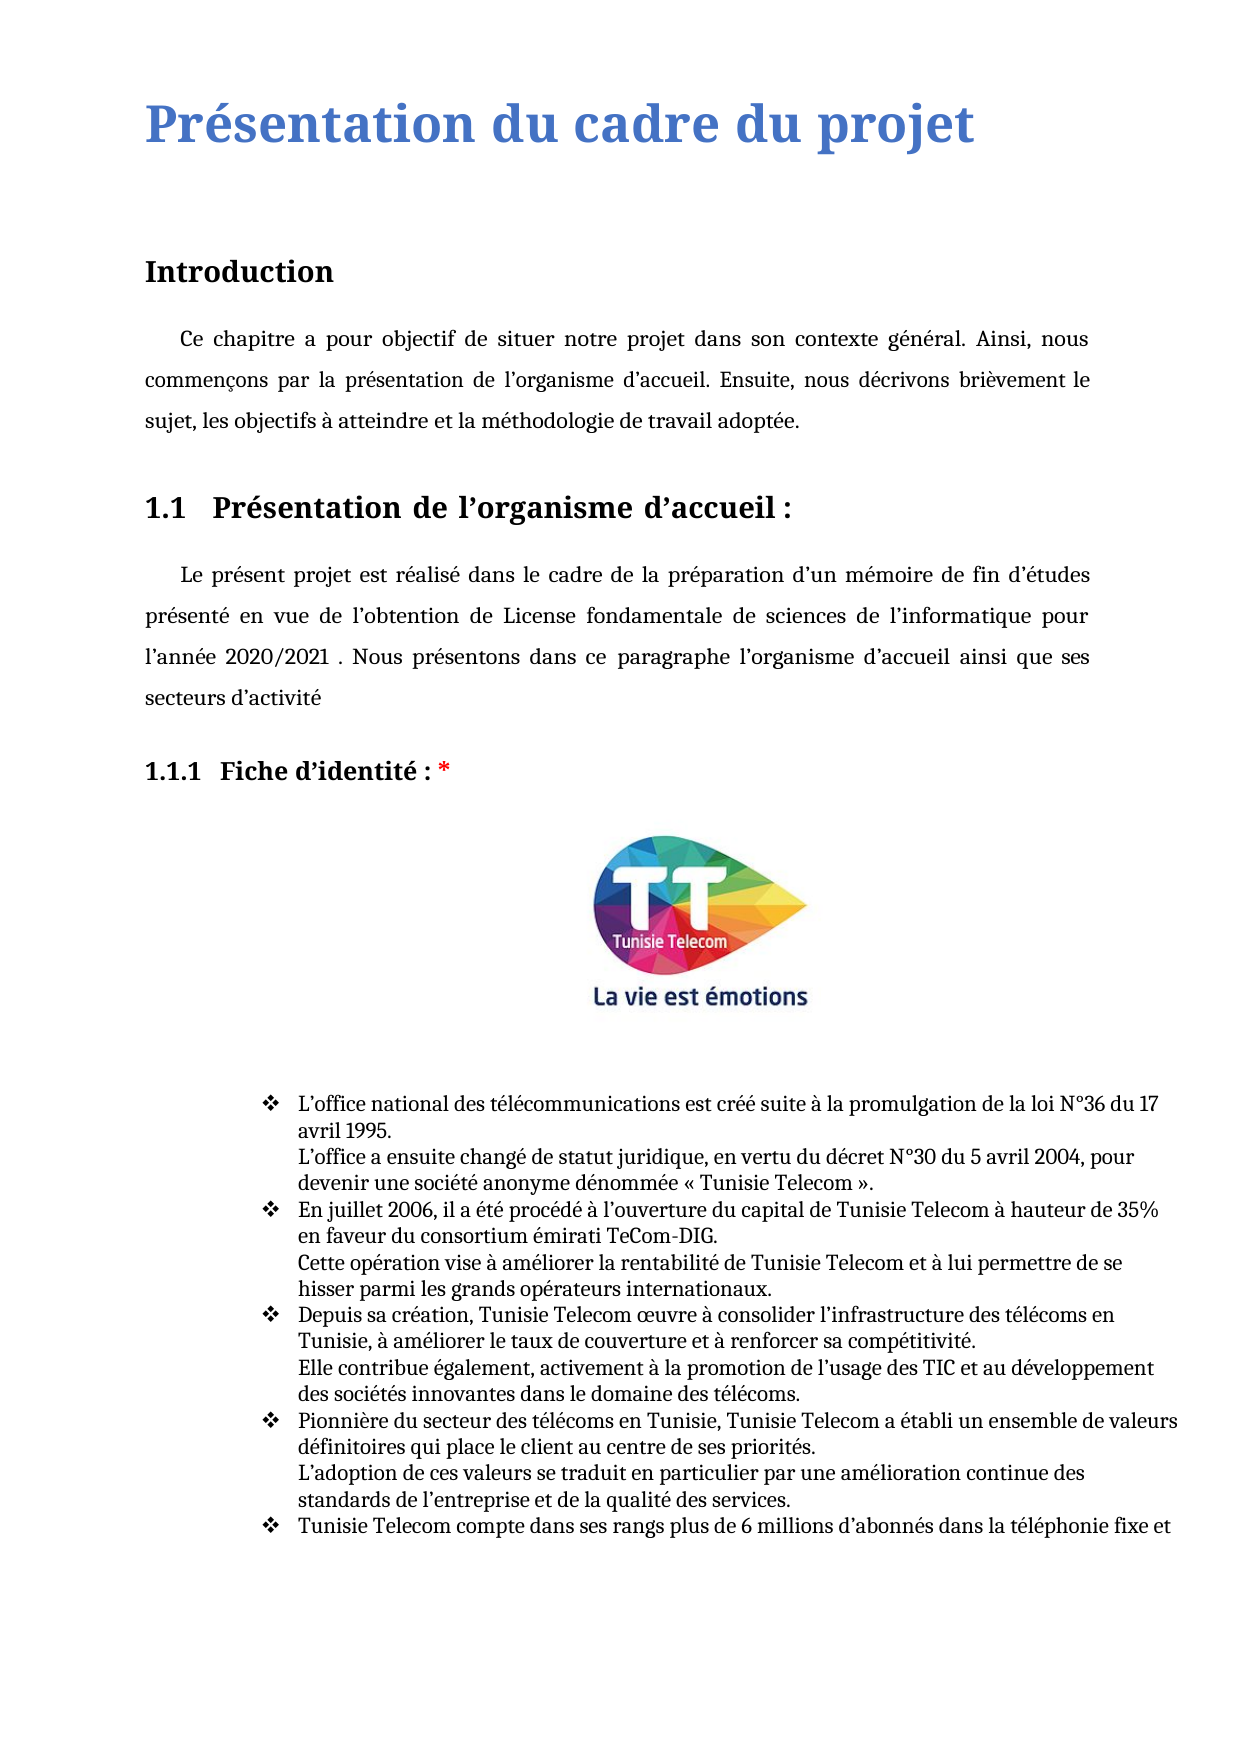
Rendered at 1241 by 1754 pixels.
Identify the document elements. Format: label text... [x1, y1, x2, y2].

subtitle Présentation du cadre du projet [145, 88, 1180, 157]
picture [554, 787, 846, 1065]
list L’office national des télécommunications est créé suite à la promulgation de la loi N°36 du 17 avril 1995. L’office a ensuite changé de statut juridique, en vertu du décret N°30 du 5 avril 2004, pour devenir une société anonyme dénommée « Tunisie Telecom ». [260, 1091, 1180, 1197]
text Le présent projet est réalisé dans le cadre de la préparation d’un mémoire de fin d’études présenté en vue de l’obtention de License fondamentale de sciences de l’informatique pour l’année 2020/2021 . Nous présentons dans ce paragraphe l’organisme d’accueil ainsi que ses secteurs d’activité [145, 561, 1090, 711]
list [260, 1513, 1180, 1539]
text Ce chapitre a pour objectif de situer notre projet dans son contexte général. Ainsi, nous commençons par la présentation de l’organisme d’accueil. Ensuite, nous décrivons brièvement le sujet, les objectifs à atteindre et la méthodologie de travail adoptée. [145, 326, 1090, 434]
list En juillet 2006, il a été procédé à l’ouverture du capital de Tunisie Telecom à hauteur de 35% en faveur du consortium émirati TeCom-DIG. Cette opération vise à améliorer la rentabilité de Tunisie Telecom et à lui permettre de se hisser parmi les grands opérateurs internationaux. [260, 1197, 1180, 1302]
subtitle Introduction [145, 251, 1180, 291]
subtitle Présentation de l’organisme d’accueil : [145, 487, 1180, 527]
subtitle Fiche d’identité : * [145, 753, 1180, 787]
list Depuis sa création, Tunisie Telecom œuvre à consolider l’infrastructure des télécoms en Tunisie, à améliorer le taux de couverture et à renforcer sa compétitivité. Elle contribue également, activement à la promotion de l’usage des TIC et au développement des sociétés innovantes dans le domaine des télécoms. [260, 1302, 1180, 1407]
list Pionnière du secteur des télécoms en Tunisie, Tunisie Telecom a établi un ensemble de valeurs définitoires qui place le client au centre de ses priorités. L’adoption de ces valeurs se traduit en particulier par une amélioration continue des standards de l’entreprise et de la qualité des services. [260, 1407, 1180, 1513]
